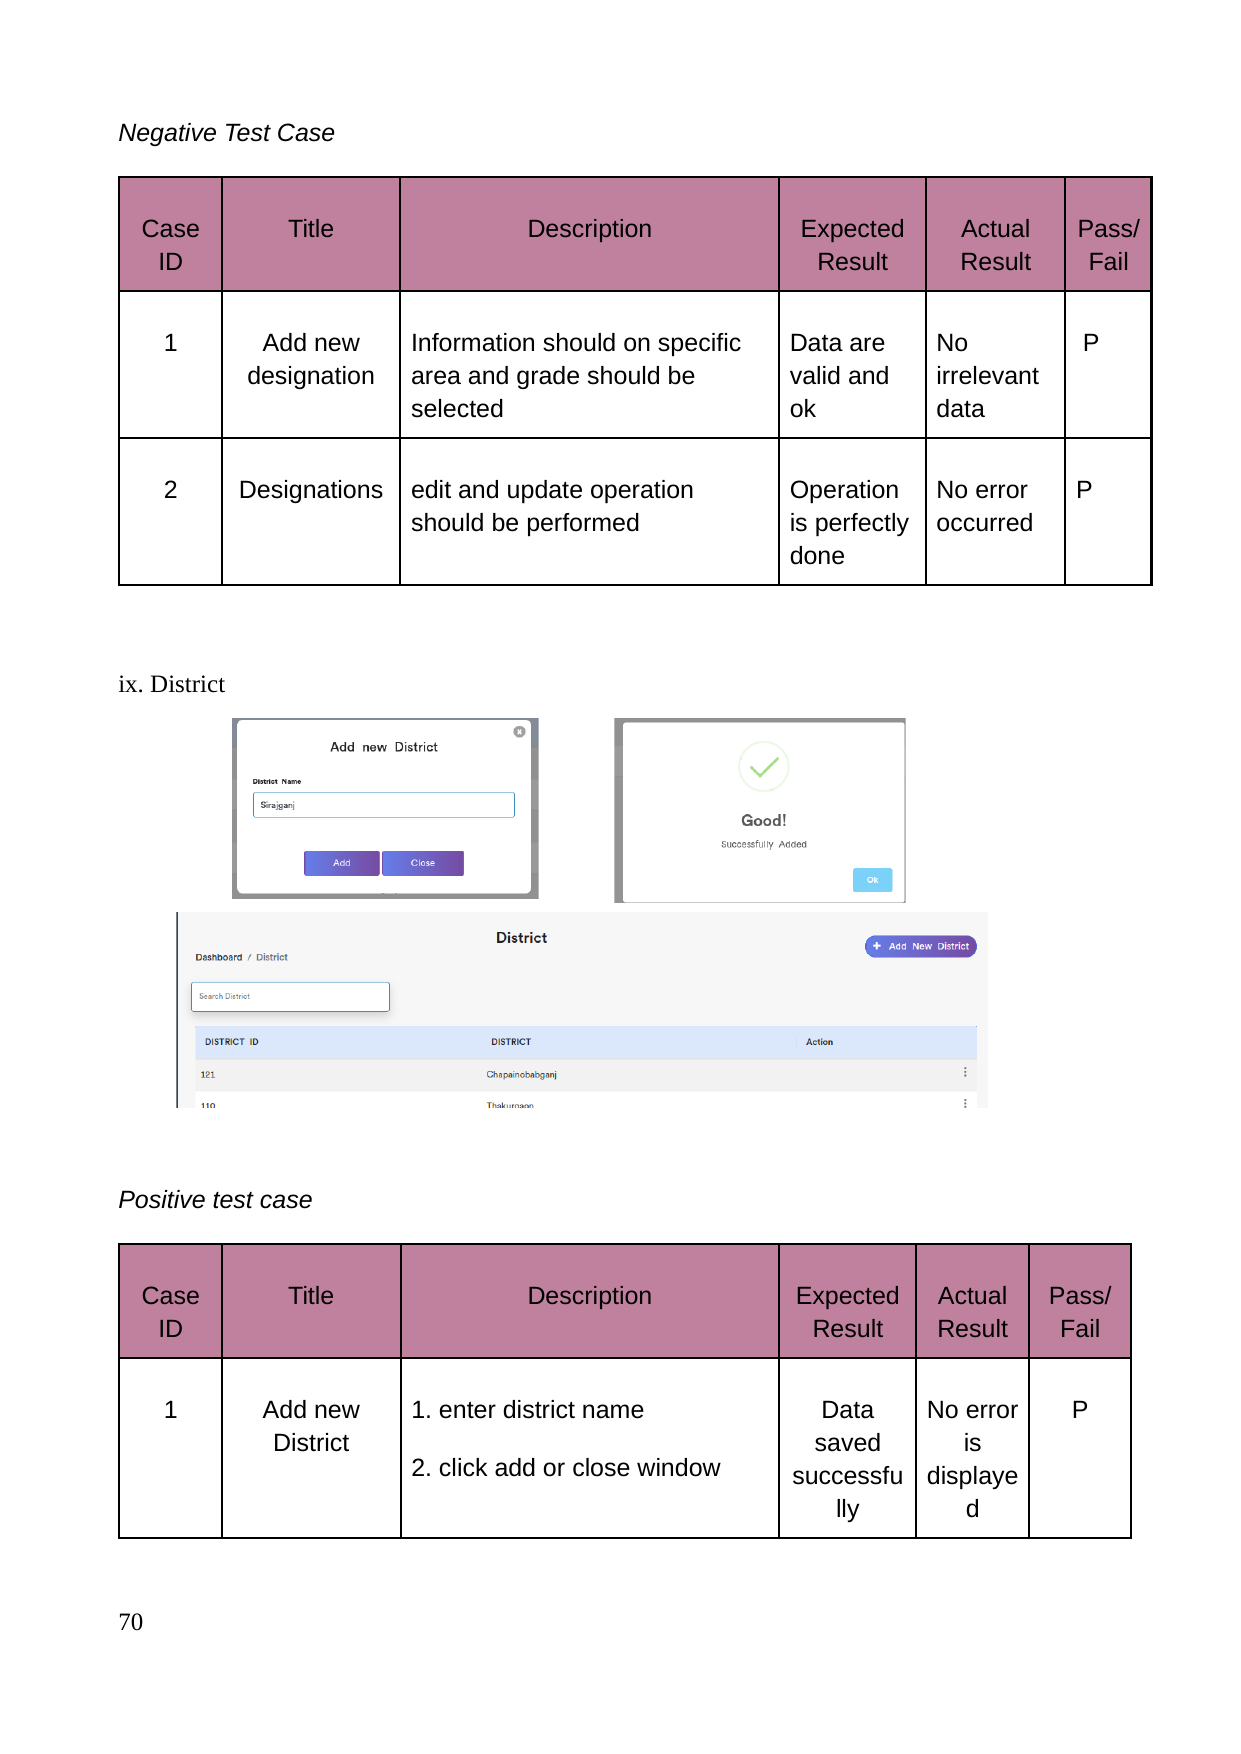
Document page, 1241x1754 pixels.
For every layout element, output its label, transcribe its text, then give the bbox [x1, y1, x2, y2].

table_cell P [1066, 439, 1150, 584]
table_cell No error is displayed [917, 1359, 1028, 1537]
table_header Actual Result [927, 178, 1064, 290]
table_cell Information should on specific area and grade should be selected [401, 292, 778, 437]
table_header Title [223, 1245, 400, 1357]
table_header Expected Result [780, 1245, 915, 1357]
text Positive test case [118, 1185, 1122, 1214]
table_cell Add new District [223, 1359, 400, 1537]
table_cell edit and update operation should be performed [401, 439, 778, 584]
table_cell P [1030, 1359, 1130, 1537]
table_header Description [402, 1245, 778, 1357]
table_cell Operation is perfectly done [780, 439, 925, 584]
text Negative Test Case [118, 118, 1122, 147]
table_header Actual Result [917, 1245, 1028, 1357]
table_cell No error occurred [927, 439, 1064, 584]
table_header Case ID [120, 1245, 221, 1357]
table_header Expected Result [780, 178, 925, 290]
table_header Pass/Fail [1030, 1245, 1130, 1357]
table_cell 1 [120, 1359, 221, 1537]
table_header Case ID [120, 178, 221, 290]
table_cell Add new designation [223, 292, 399, 437]
table_cell P [1066, 292, 1150, 437]
text ix. District [118, 669, 1122, 698]
table_cell 2 [120, 439, 221, 584]
table_cell 1 [120, 292, 221, 437]
table_header Description [401, 178, 778, 290]
table_cell No irrelevant data [927, 292, 1064, 437]
table_header Title [223, 178, 399, 290]
table_cell 1. enter district name 2. click add or close window [402, 1359, 778, 1537]
table_header Pass/Fail [1066, 178, 1150, 290]
table_cell Data are valid and ok [780, 292, 925, 437]
picture [176, 912, 988, 1108]
table_cell Designations [223, 439, 399, 584]
picture [614, 718, 906, 903]
table_cell Data saved successfully [780, 1359, 915, 1537]
picture [232, 718, 539, 899]
